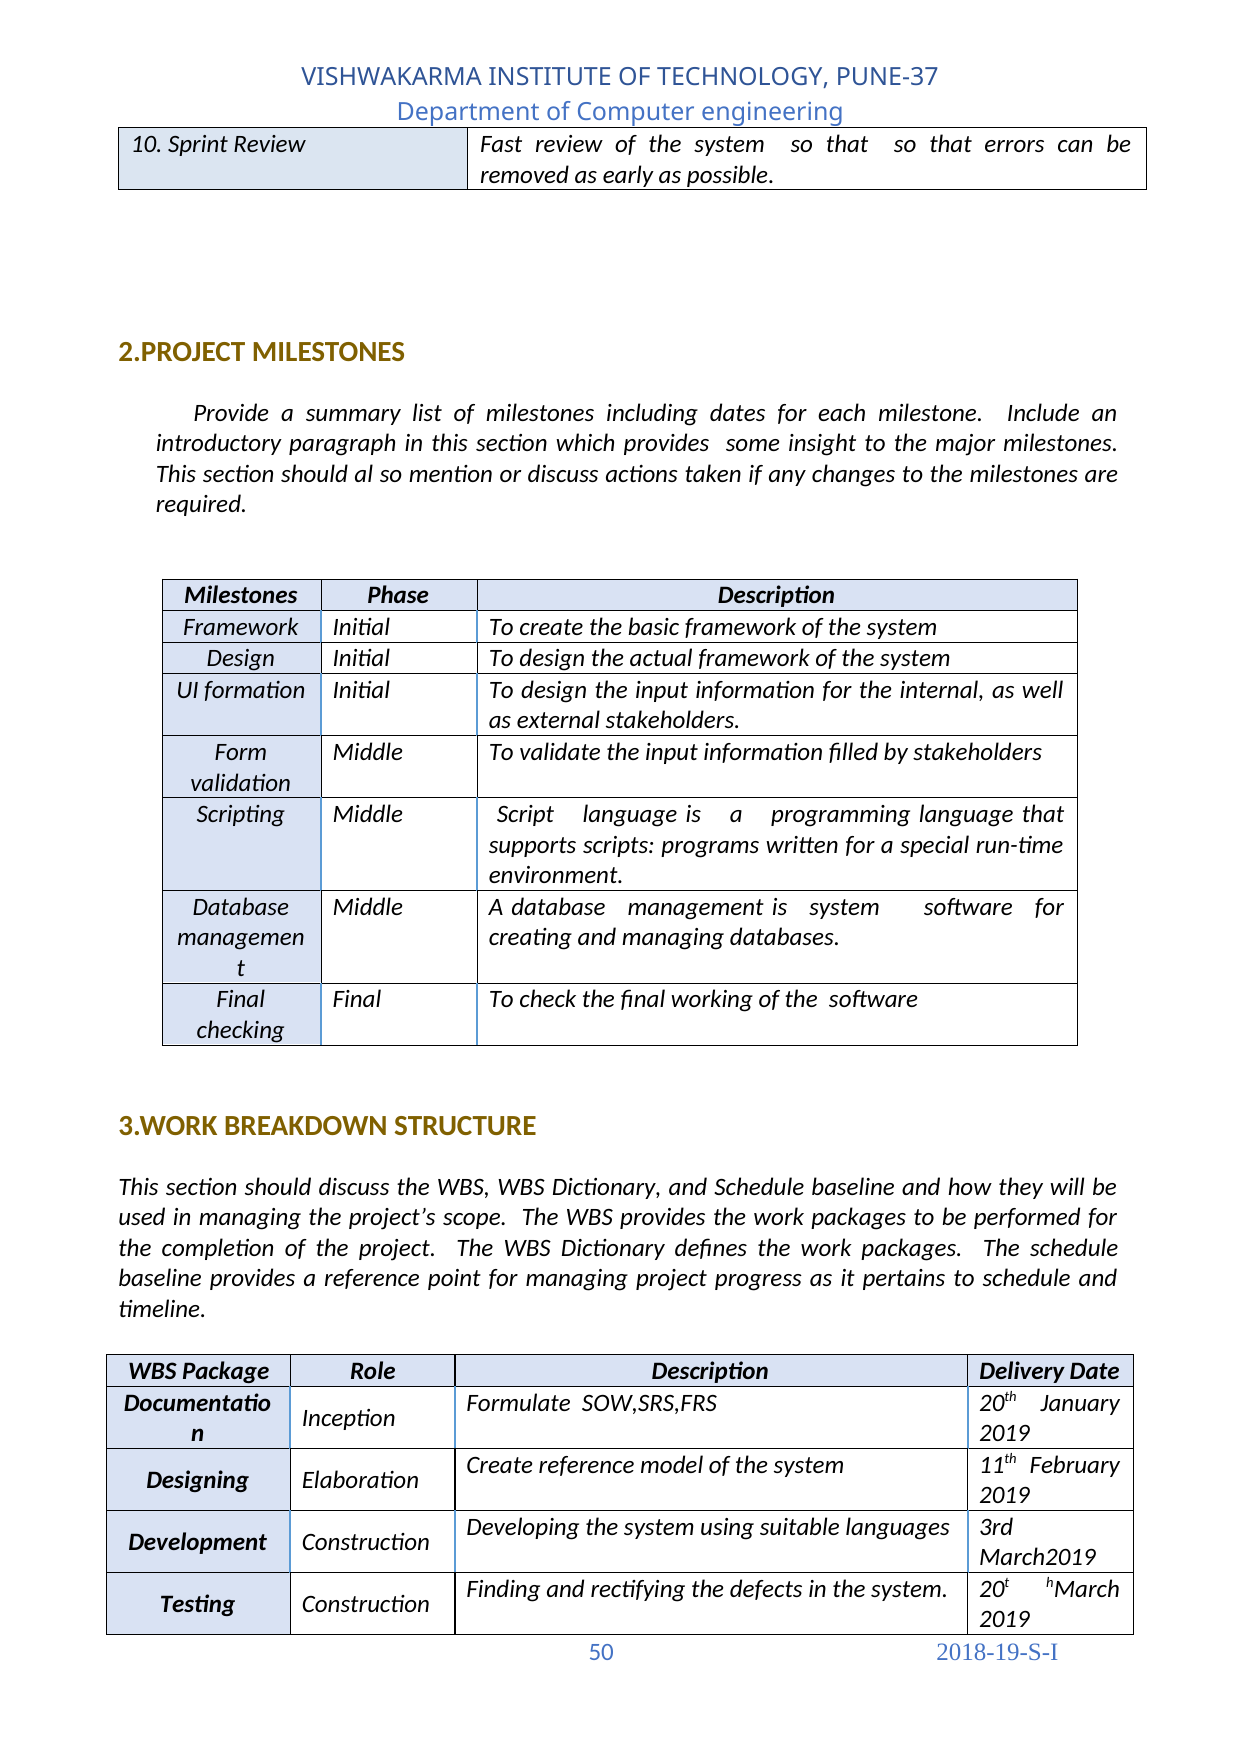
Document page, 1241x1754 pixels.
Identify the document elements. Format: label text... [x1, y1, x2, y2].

table_cell Finding and rectifying the defects in the system. [456, 1573, 967, 1634]
table_cell Fast review of the system so that so that errors can be removed as early as possible. [468, 128, 1146, 189]
table_cell To validate the input information filled by stakeholders [478, 736, 1077, 797]
table_cell 10. Sprint Review [119, 128, 467, 189]
table_header Phase [322, 580, 477, 610]
table_cell To design the actual framework of the system [478, 643, 1077, 673]
table_cell Final [322, 984, 476, 1044]
table_cell To create the basic framework of the system [478, 611, 1077, 642]
table_cell Form validation [163, 736, 321, 797]
table_cell Framework [163, 611, 320, 642]
table_cell Inception [291, 1387, 454, 1448]
table_cell Designing [107, 1449, 290, 1510]
table_cell Script language is a programming language that supports scripts: programs written for a special run-time environment. [478, 798, 1077, 890]
subtitle 3.WORK BREAKDOWN STRUCTURE [118, 1107, 1122, 1142]
table_cell Developing the system using suitable languages [456, 1511, 967, 1572]
table_cell 3rd March2019 [969, 1511, 1133, 1572]
table_cell To check the final working of the software [478, 984, 1077, 1044]
table_cell Construction [291, 1573, 454, 1634]
table_cell Testing [107, 1573, 290, 1634]
table_cell Create reference model of the system [456, 1449, 967, 1510]
table_cell Middle [322, 736, 477, 797]
table_cell Construction [291, 1511, 454, 1572]
table_cell Scripting [163, 798, 320, 890]
table_header Role [291, 1355, 454, 1386]
table_cell Middle [322, 891, 477, 982]
table_header Delivery Date [968, 1355, 1133, 1386]
table_cell Middle [322, 798, 476, 890]
table_cell Documentation [107, 1387, 289, 1448]
table_header WBS Package [107, 1355, 290, 1386]
table_header Description [456, 1355, 967, 1386]
table_cell 20t hMarch 2019 [968, 1573, 1133, 1634]
table_cell 20th January 2019 [969, 1387, 1133, 1448]
table_cell To design the input information for the internal, as well as external stakeholders. [478, 674, 1077, 735]
table_cell Initial [322, 611, 476, 642]
table_cell Elaboration [291, 1449, 454, 1510]
table_cell Formulate SOW,SRS,FRS [456, 1387, 967, 1448]
text This section should discuss the WBS, WBS Dictionary, and Schedule baseline and how they will be used in managing the project’s scope. The WBS provides the work packages to be performed for the completion of the project. The WBS Dictionary defines the work packages. The schedule baseline provides a reference point for managing project progress as it pertains to schedule and timeline. [118, 1171, 1122, 1324]
table_cell Database management [163, 891, 321, 982]
table_header Milestones [163, 580, 321, 610]
list Provide a summary list of milestones including dates for each milestone. Include an introductory paragraph in this section which provides some insight to the major milestones. This section should al so mention or discuss actions taken if any changes to the milestones are required. [156, 397, 1122, 519]
table_cell Development [107, 1511, 289, 1572]
table_cell Initial [322, 643, 477, 673]
table_cell Design [163, 643, 321, 673]
table_cell Final checking [163, 984, 320, 1044]
table_header Description [478, 580, 1077, 610]
table_cell UI formation [163, 674, 320, 735]
table_cell 11th February 2019 [968, 1449, 1133, 1510]
table_cell Initial [322, 674, 476, 735]
table_cell A database management is system software for creating and managing databases. [478, 891, 1077, 982]
subtitle 2.PROJECT MILESTONES [118, 333, 1122, 368]
